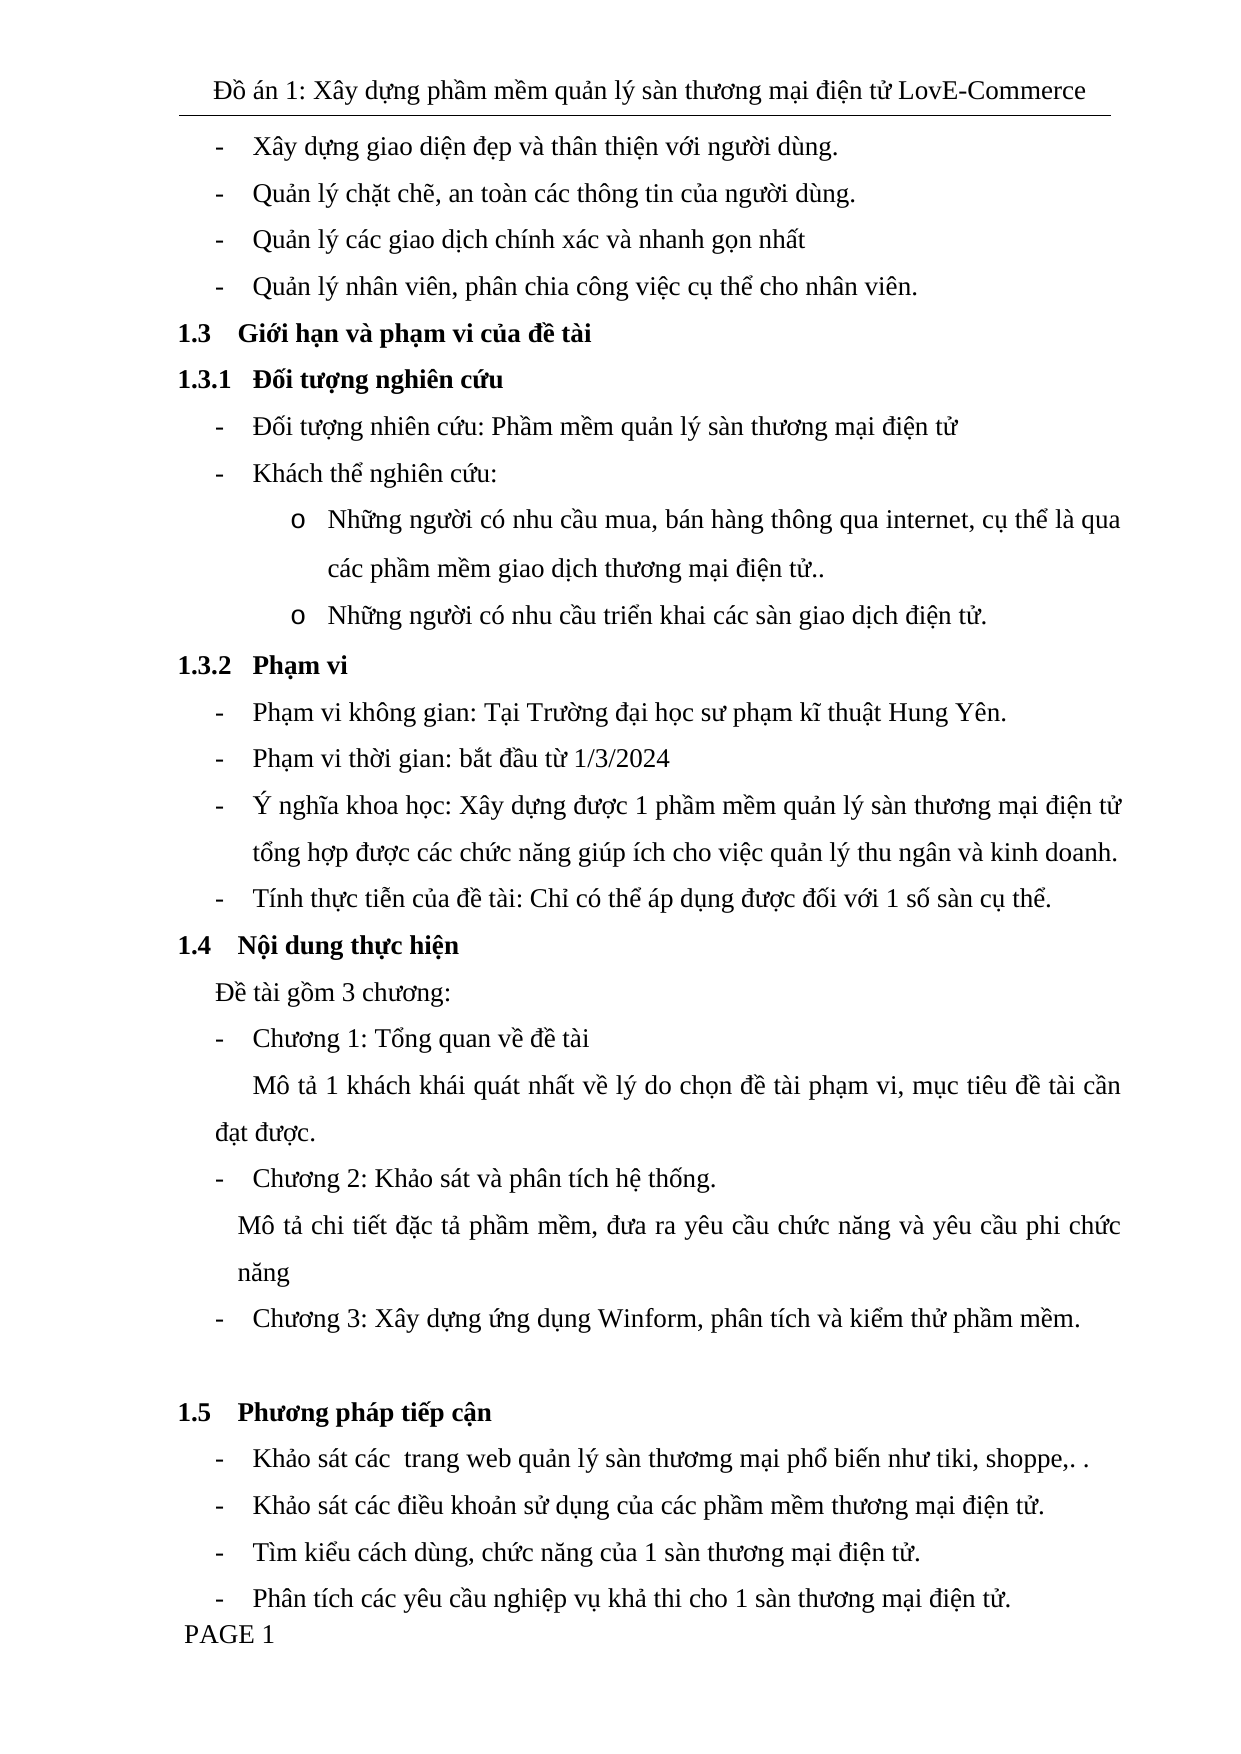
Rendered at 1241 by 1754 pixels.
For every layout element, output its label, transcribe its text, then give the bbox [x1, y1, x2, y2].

list Phân tích các yêu cầu nghiệp vụ khả thi cho 1 sàn thương mại điện tử. [215, 1582, 1122, 1613]
list Khách thể nghiên cứu: [215, 457, 1122, 488]
list Tìm kiểu cách dùng, chức năng của 1 sàn thương mại điện tử. [215, 1536, 1122, 1567]
text Đề tài gồm 3 chương: [177, 976, 1122, 1007]
list Quản lý nhân viên, phân chia công việc cụ thể cho nhân viên. [215, 270, 1122, 301]
text Mô tả 1 khách khái quát nhất về lý do chọn đề tài phạm vi, mục tiêu đề tài cần đạt được. [215, 1069, 1122, 1147]
list Chương 1: Tổng quan về đề tài [215, 1022, 1122, 1053]
subtitle Nội dung thực hiện [177, 929, 1122, 960]
list Quản lý chặt chẽ, an toàn các thông tin của người dùng. [215, 177, 1122, 208]
list Quản lý các giao dịch chính xác và nhanh gọn nhất [215, 223, 1122, 254]
list Chương 3: Xây dựng ứng dụng Winform, phân tích và kiểm thử phầm mềm. [215, 1302, 1122, 1333]
subtitle Đối tượng nghiên cứu [177, 363, 1122, 394]
list Ý nghĩa khoa học: Xây dựng được 1 phầm mềm quản lý sàn thương mại điện tử tổng hợp được các chức năng giúp ích cho việc quản lý thu ngân và kinh doanh. [215, 789, 1122, 867]
subtitle Phương pháp tiếp cận [177, 1396, 1122, 1427]
text Mô tả chi tiết đặc tả phầm mềm, đưa ra yêu cầu chức năng và yêu cầu phi chức năng [237, 1209, 1122, 1287]
list Phạm vi thời gian: bắt đầu từ 1/3/2024 [215, 742, 1122, 773]
list Những người có nhu cầu triển khai các sàn giao dịch điện tử. [290, 599, 1122, 632]
list Phạm vi không gian: Tại Trường đại học sư phạm kĩ thuật Hung Yên. [215, 696, 1122, 727]
subtitle Phạm vi [177, 649, 1122, 680]
list Chương 2: Khảo sát và phân tích hệ thống. [215, 1162, 1122, 1193]
list Những người có nhu cầu mua, bán hàng thông qua internet, cụ thể là qua các phầm mềm giao dịch thương mại điện tử.. [290, 503, 1122, 583]
list Tính thực tiễn của đề tài: Chỉ có thể áp dụng được đối với 1 số sàn cụ thể. [215, 882, 1122, 913]
list Khảo sát các trang web quản lý sàn thươmg mại phổ biến như tiki, shoppe,. . [215, 1442, 1122, 1473]
list Xây dựng giao diện đẹp và thân thiện với người dùng. [215, 130, 1122, 161]
list Đối tượng nhiên cứu: Phầm mềm quản lý sàn thương mại điện tử [215, 410, 1122, 441]
list Khảo sát các điều khoản sử dụng của các phầm mềm thương mại điện tử. [215, 1489, 1122, 1520]
subtitle Giới hạn và phạm vi của đề tài [177, 317, 1122, 348]
